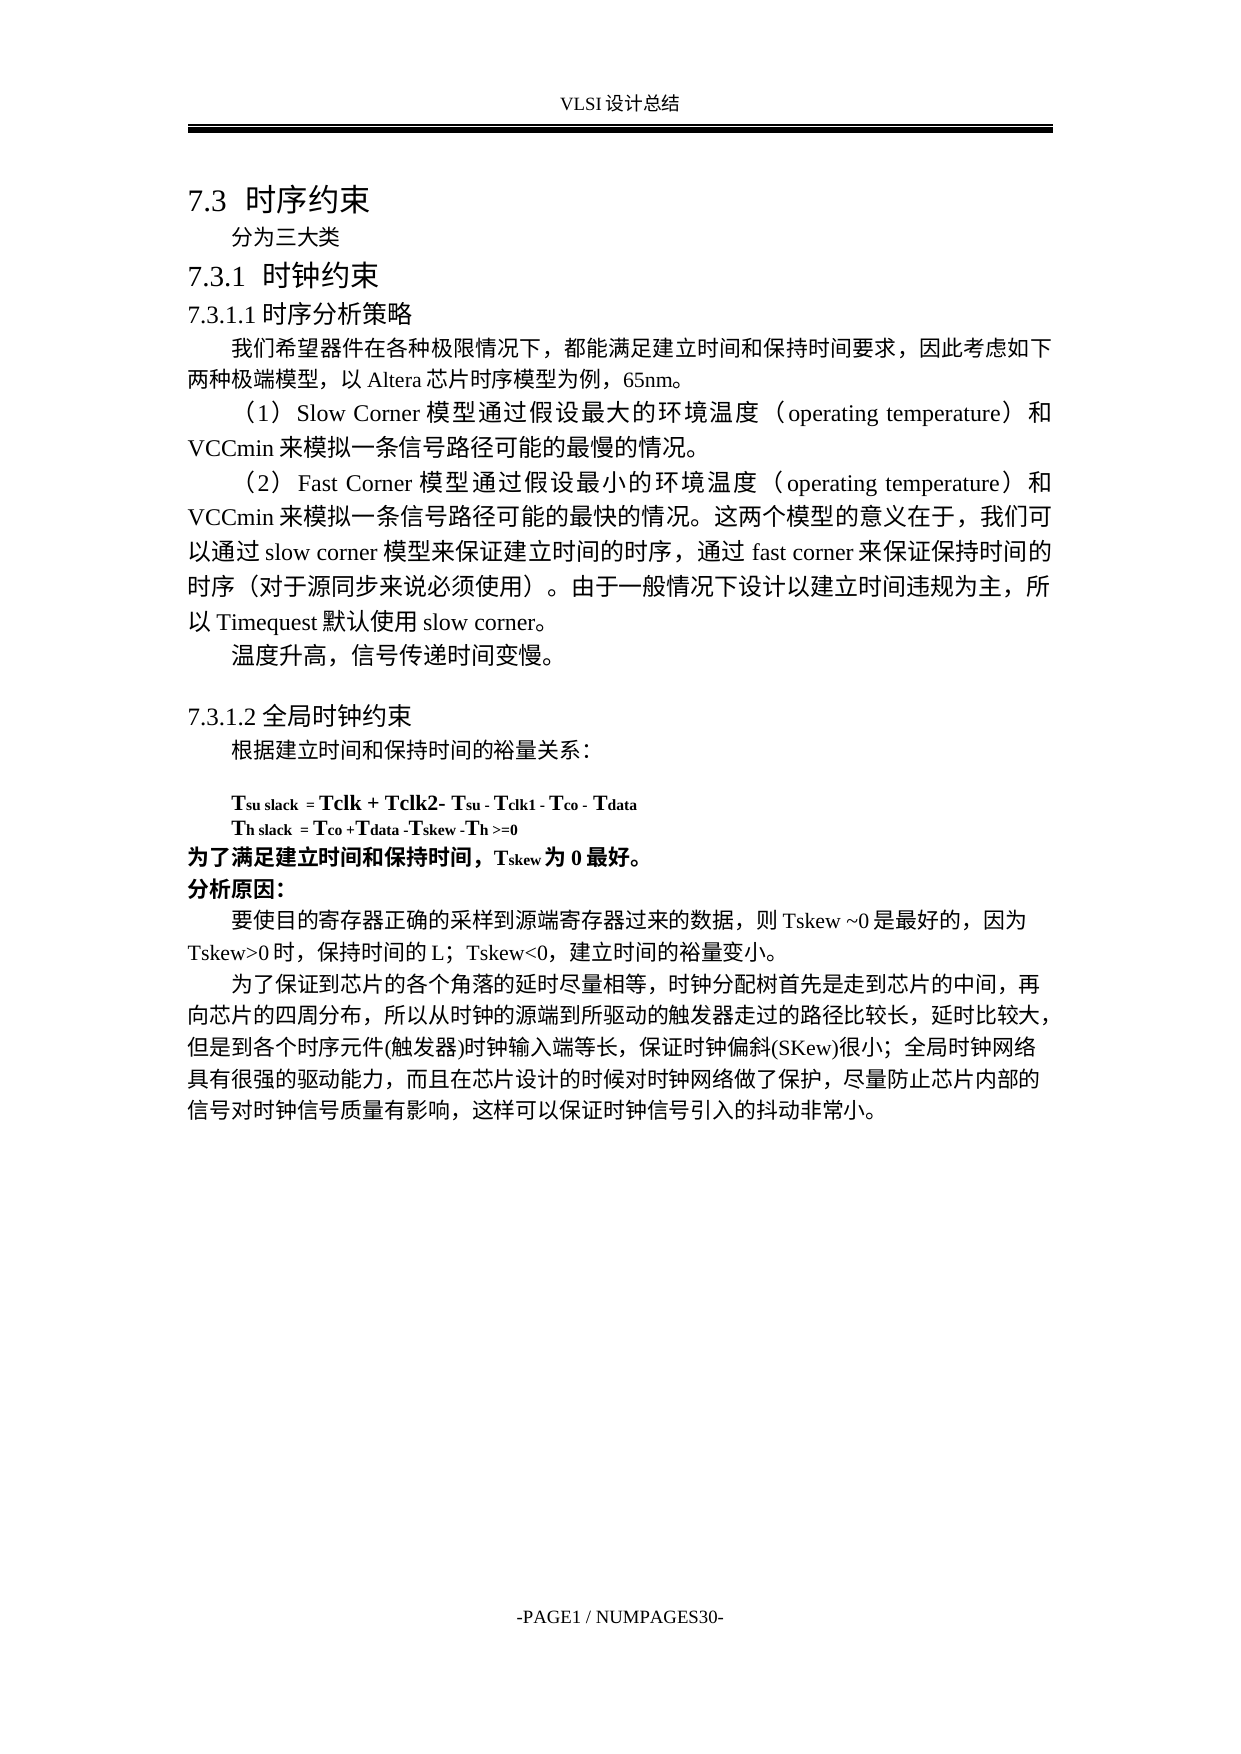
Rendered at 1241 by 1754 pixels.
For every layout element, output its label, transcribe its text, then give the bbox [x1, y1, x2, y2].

subtitle 全局时钟约束 [187, 697, 1053, 733]
text （1）Slow Corner模型通过假设最大的环境温度（operating temperature）和VCCmin来模拟一条信号路径可能的最慢的情况。 [187, 394, 1053, 463]
text Tsu slack = Tclk + Tclk2- Tsu - Tclk1 - Tco - Tdata [231, 790, 1053, 815]
text 要使目的寄存器正确的采样到源端寄存器过来的数据，则Tskew ~0是最好的，因为Tskew>0时，保持时间的L；Tskew<0，建立时间的裕量变小。 [187, 903, 1053, 967]
text 分为三大类 [187, 220, 1053, 252]
text 为了保证到芯片的各个角落的延时尽量相等，时钟分配树首先是走到芯片的中间，再向芯片的四周分布，所以从时钟的源端到所驱动的触发器走过的路径比较长，延时比较大，但是到各个时序元件(触发器)时钟输入端等长，保证时钟偏斜(SKew)很小；全局时钟网络具有很强的驱动能力，而且在芯片设计的时候对时钟网络做了保护，尽量防止芯片内部的信号对时钟信号质量有影响，这样可以保证时钟信号引入的抖动非常小。 [187, 967, 1053, 1125]
text 温度升高，信号传递时间变慢。 [187, 637, 1053, 671]
subtitle 时序约束 [187, 175, 1053, 220]
text 根据建立时间和保持时间的裕量关系： [231, 733, 1053, 764]
subtitle 时序分析策略 [187, 294, 1053, 331]
subtitle 时钟约束 [187, 252, 1053, 294]
text 分析原因： [187, 872, 1053, 903]
text 为了满足建立时间和保持时间，Tskew为0最好。 [187, 840, 1053, 872]
text 我们希望器件在各种极限情况下，都能满足建立时间和保持时间要求，因此考虑如下两种极端模型，以Altera芯片时序模型为例，65nm。 [187, 331, 1053, 394]
text Th slack = Tco +Tdata -Tskew -Th >=0 [231, 815, 1053, 840]
text （2）Fast Corner模型通过假设最小的环境温度（operating temperature）和VCCmin来模拟一条信号路径可能的最快的情况。这两个模型的意义在于，我们可以通过slow corner模型来保证建立时间的时序，通过fast corner来保证保持时间的时序（对于源同步来说必须使用）。由于一般情况下设计以建立时间违规为主，所以Timequest默认使用slow corner。 [187, 463, 1053, 637]
